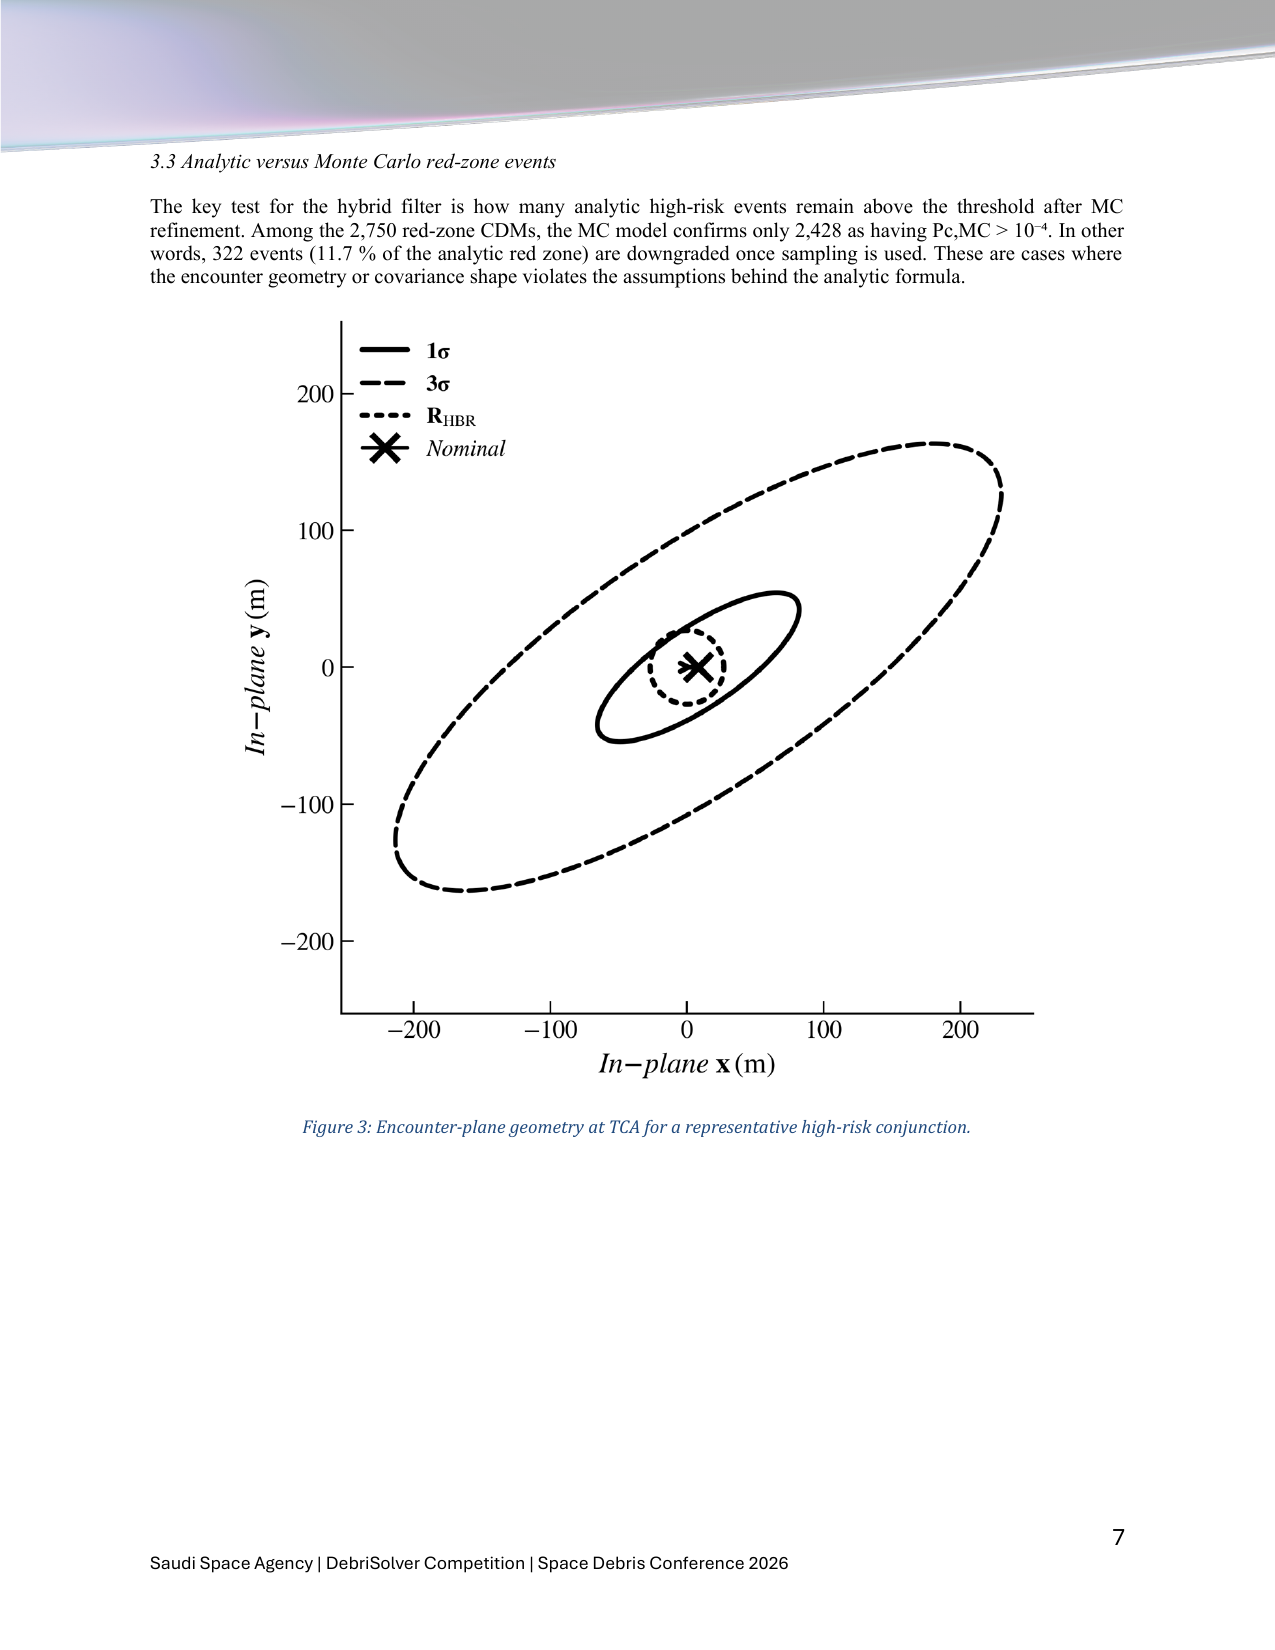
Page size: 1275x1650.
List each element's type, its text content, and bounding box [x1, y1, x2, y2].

picture [228, 306, 1047, 1094]
subtitle 3.3 Analytic versus Monte Carlo red-zone events [150, 150, 1125, 173]
picture [2, 0, 1275, 157]
text Figure 3: Encounter-plane geometry at TCA for a representative high-risk conjunction. [150, 1115, 1125, 1137]
text The key test for the hybrid filter is how many analytic high-risk events remain above the threshold after MC refinement. Among the 2,750 red-zone CDMs, the MC model confirms only 2,428 as having Pc,MC > 10⁻⁴. In other words, 322 events (11.7 % of the analytic red zone) are downgraded once sampling is used. These are cases where the encounter geometry or covariance shape violates the assumptions behind the analytic formula. [150, 195, 1125, 288]
